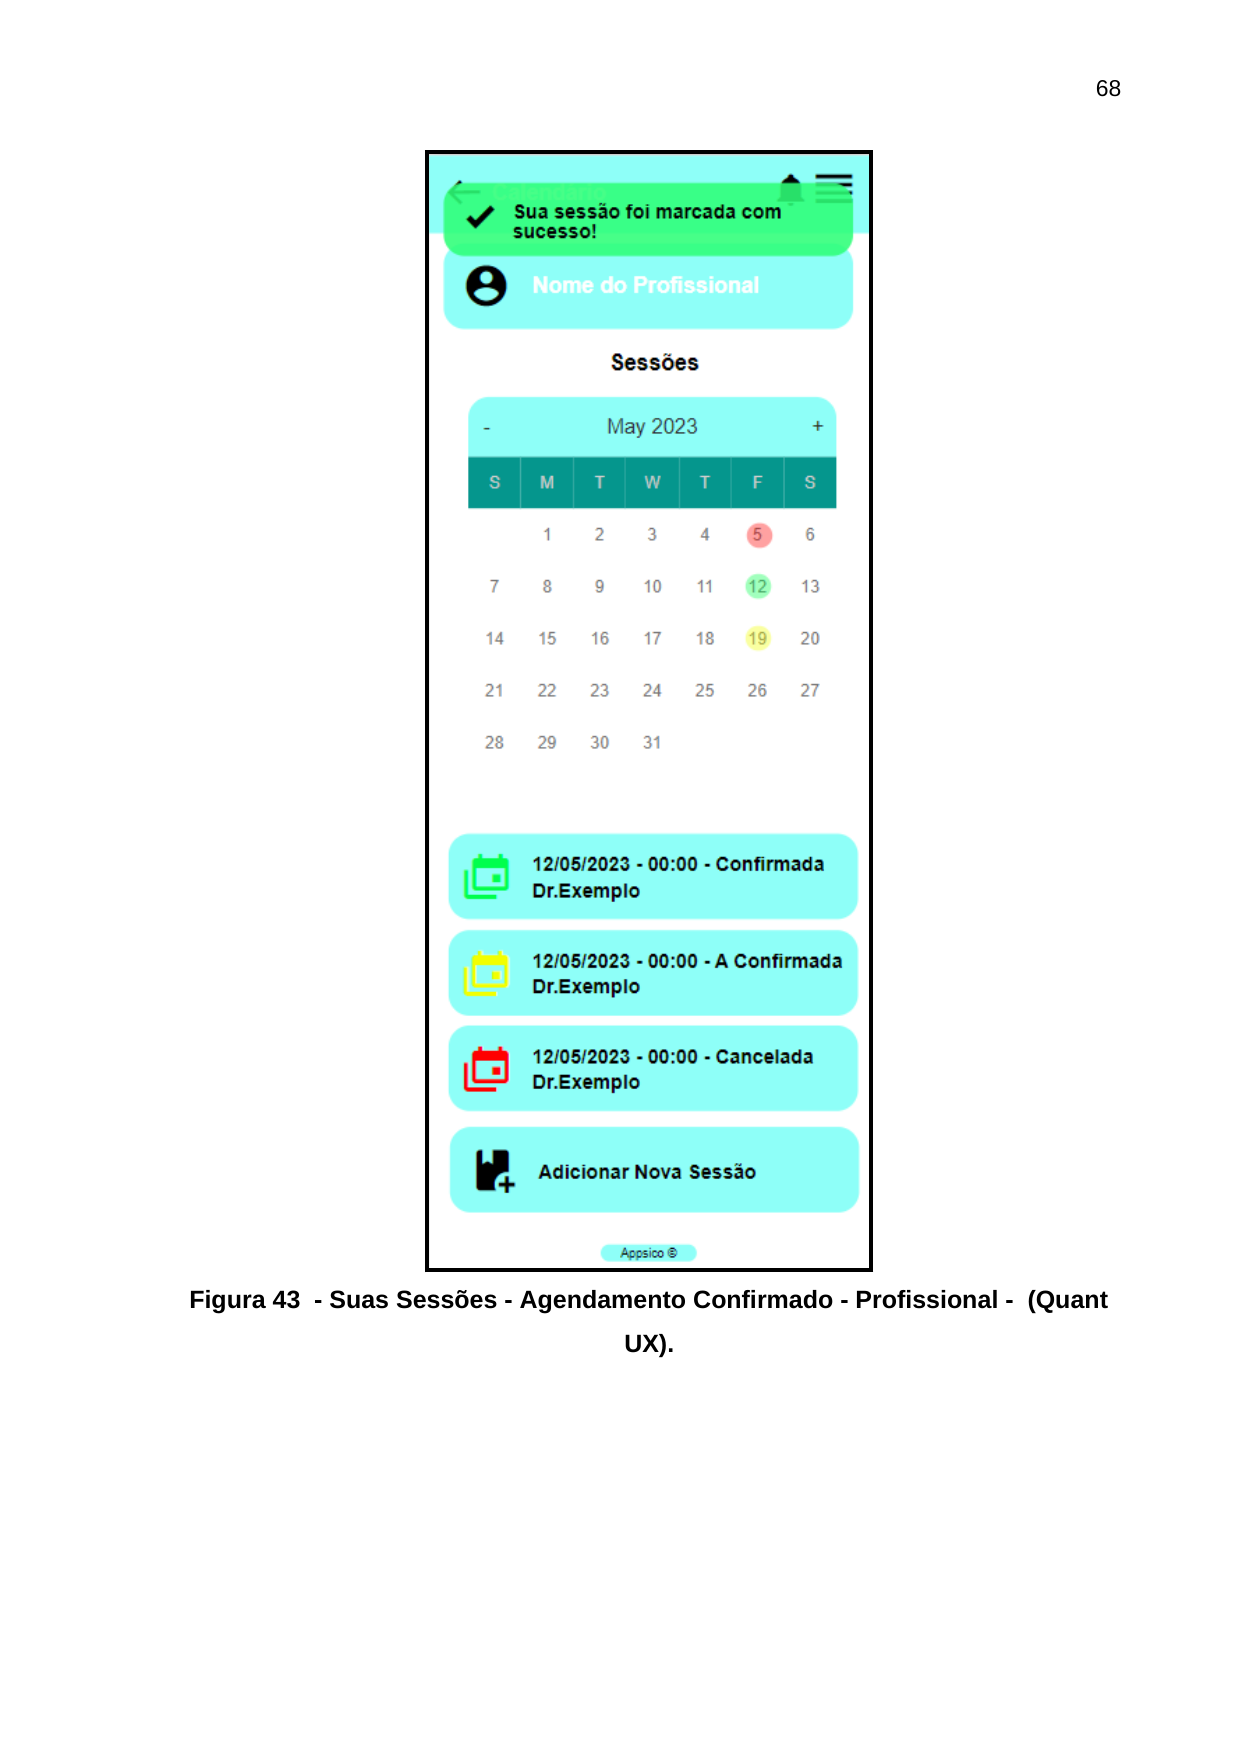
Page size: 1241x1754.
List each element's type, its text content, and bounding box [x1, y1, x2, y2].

picture [429, 154, 869, 1268]
text Figura 43 - Suas Sessões - Agendamento Confirmado - Profissional - (Quant UX). [177, 1286, 1121, 1357]
